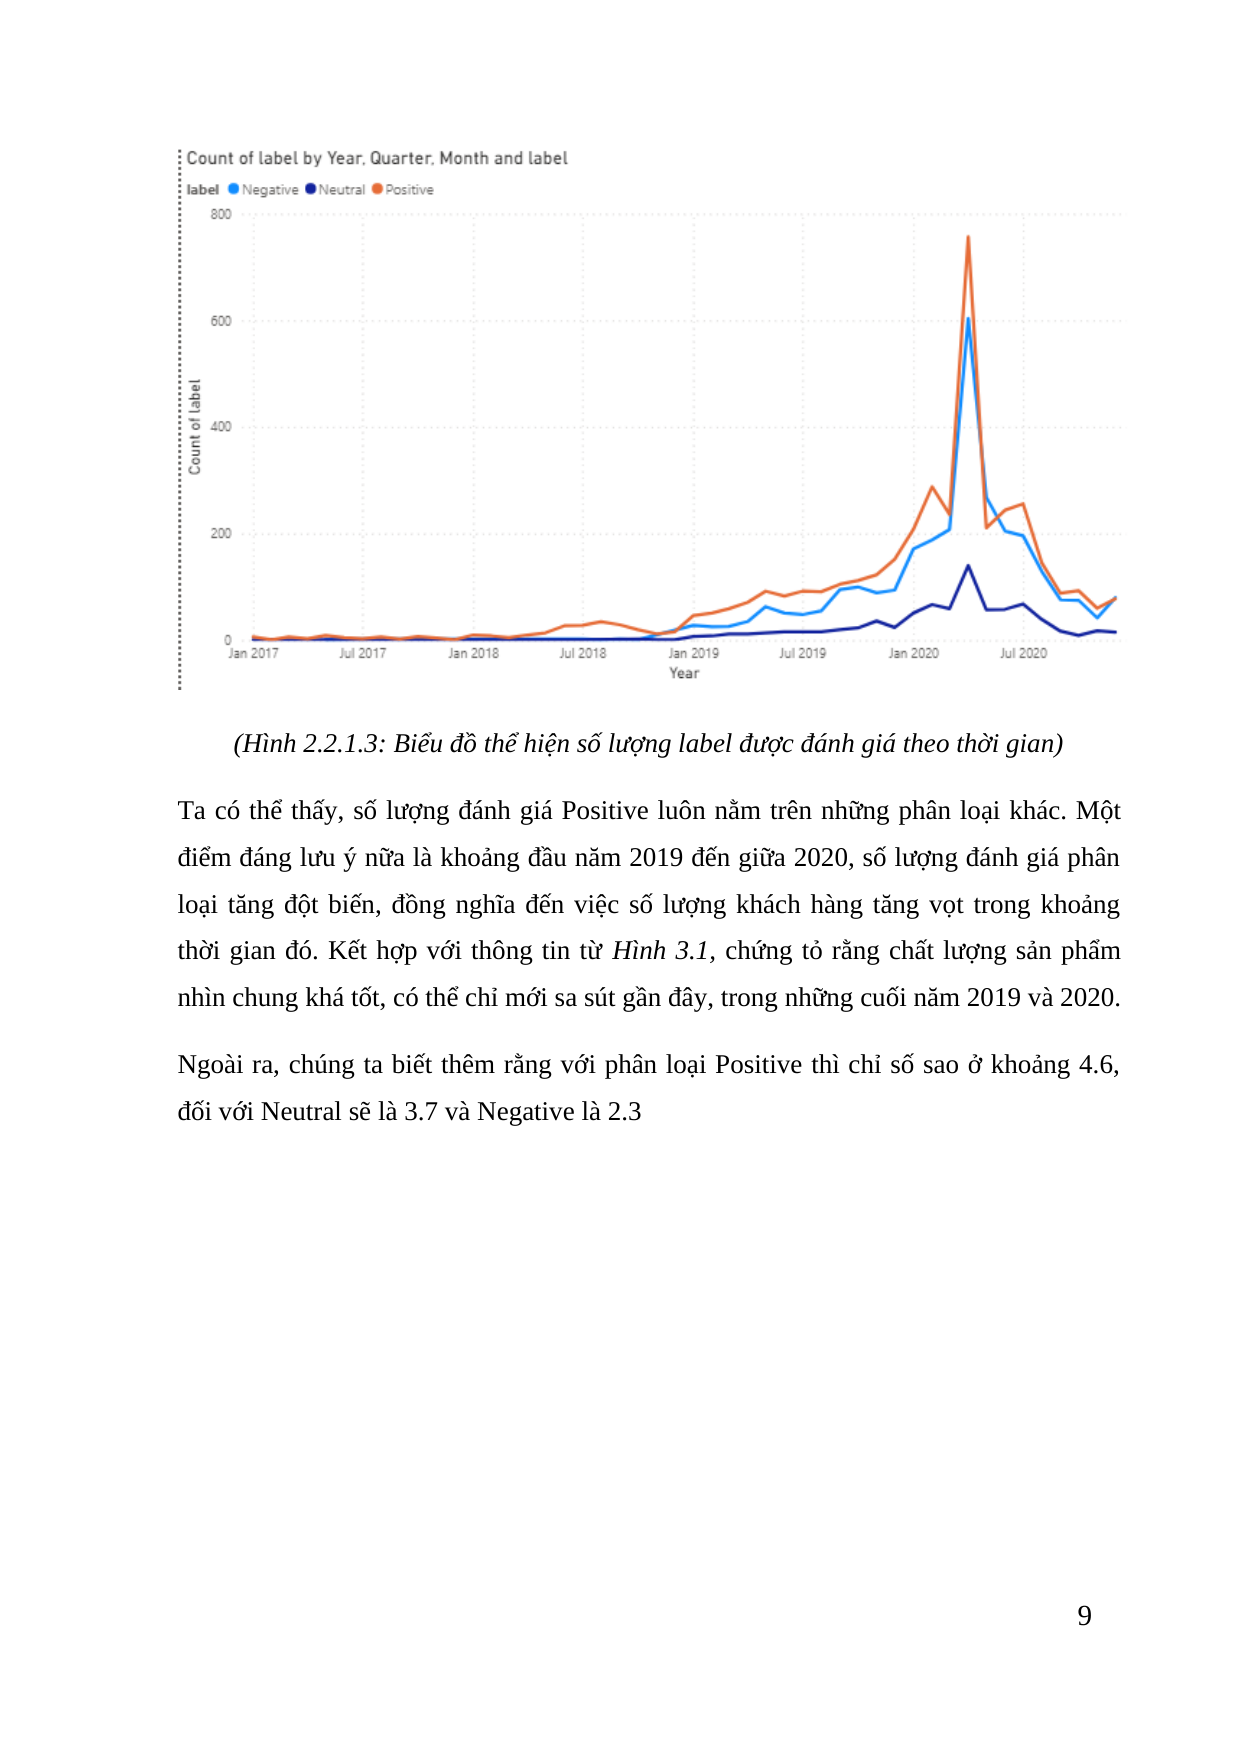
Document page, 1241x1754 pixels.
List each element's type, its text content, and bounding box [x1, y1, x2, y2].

text (Hình 2.2.1.3: Biểu đồ thể hiện số lượng label được đánh giá theo thời gian) [177, 727, 1122, 758]
text Ta có thể thấy, số lượng đánh giá Positive luôn nằm trên những phân loại khác. Một điểm đáng lưu ý nữa là khoảng đầu năm 2019 đến giữa 2020, số lượng đánh giá phân loại tăng đột biến, đồng nghĩa đến việc số lượng khách hàng tăng vọt trong khoảng thời gian đó. Kết hợp với thông tin từ Hình 3.1, chứng tỏ rằng chất lượng sản phẩm nhìn chung khá tốt, có thể chỉ mới sa sút gần đây, trong những cuối năm 2019 và 2020. [177, 794, 1122, 1012]
picture [177, 147, 1153, 690]
text Ngoài ra, chúng ta biết thêm rằng với phân loại Positive thì chỉ số sao ở khoảng 4.6, đối với Neutral sẽ là 3.7 và Negative là 2.3 [177, 1049, 1122, 1126]
